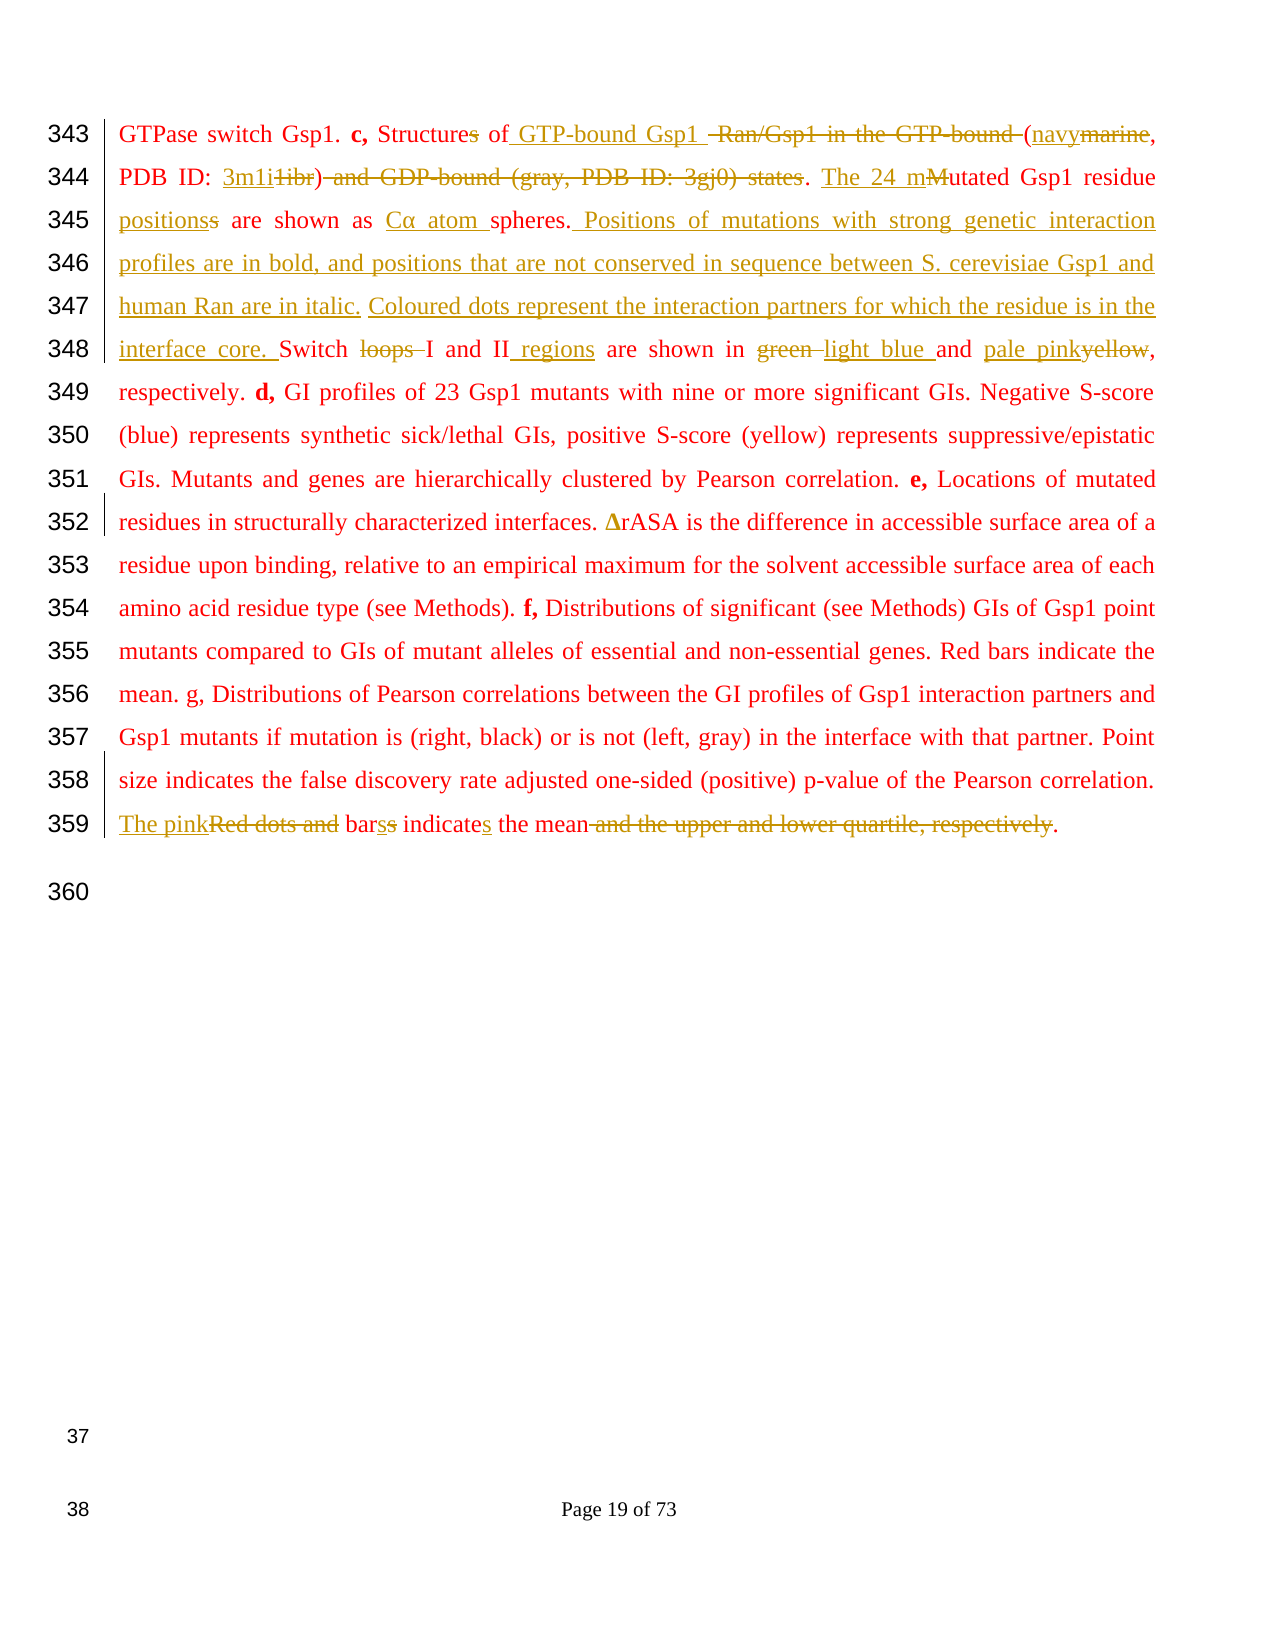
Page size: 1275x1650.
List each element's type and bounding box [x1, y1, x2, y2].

text [119, 119, 1156, 837]
